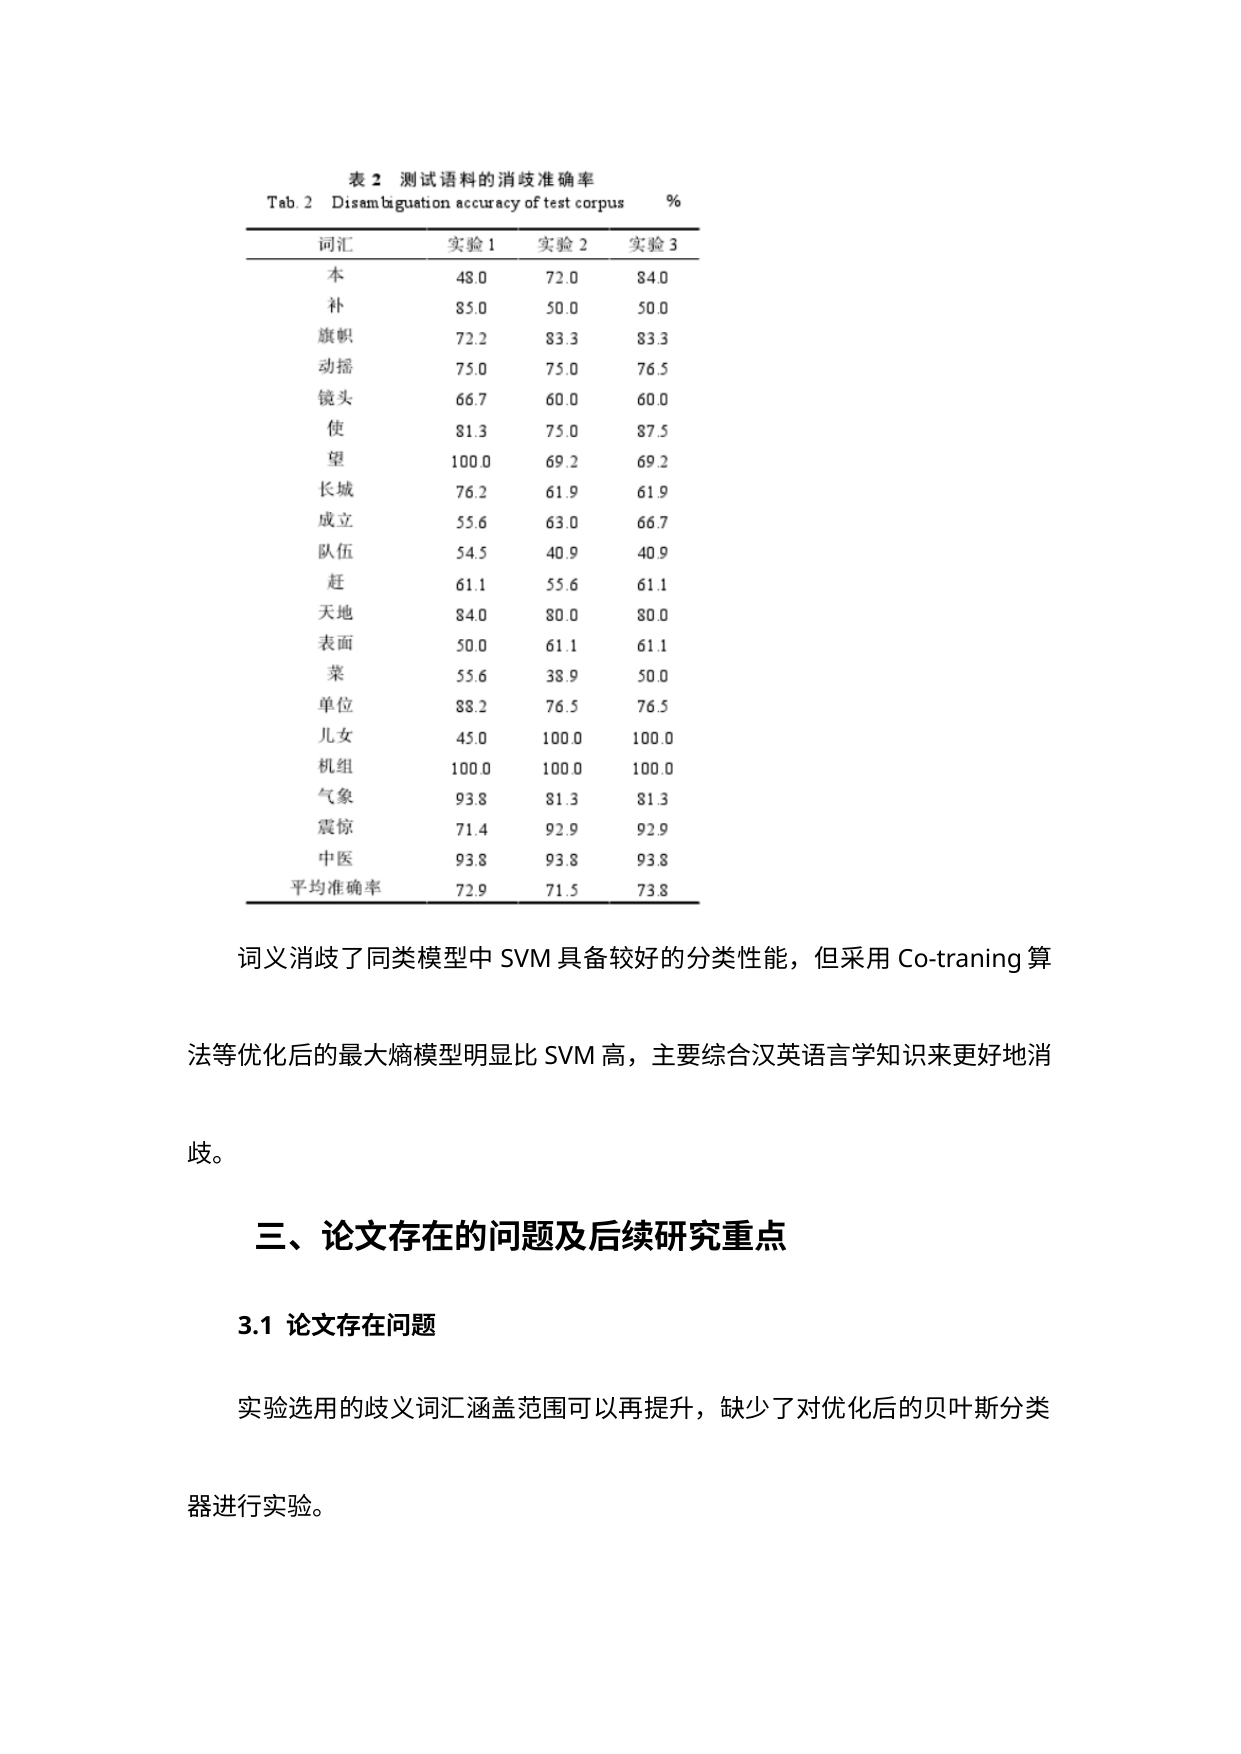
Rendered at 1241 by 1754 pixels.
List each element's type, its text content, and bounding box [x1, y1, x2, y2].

text 3.1 论文存在问题 [187, 1291, 1053, 1356]
text 实验选用的歧义词汇涵盖范围可以再提升，缺少了对优化后的贝叶斯分类器进行实验。 [187, 1374, 1053, 1537]
picture [237, 162, 730, 909]
text 词义消歧了同类模型中SVM具备较好的分类性能，但采用Co-traning算法等优化后的最大熵模型明显比SVM高，主要综合汉英语言学知识来更好地消歧。 [187, 924, 1053, 1184]
text 三、论文存在的问题及后续研究重点 [187, 1202, 1053, 1267]
